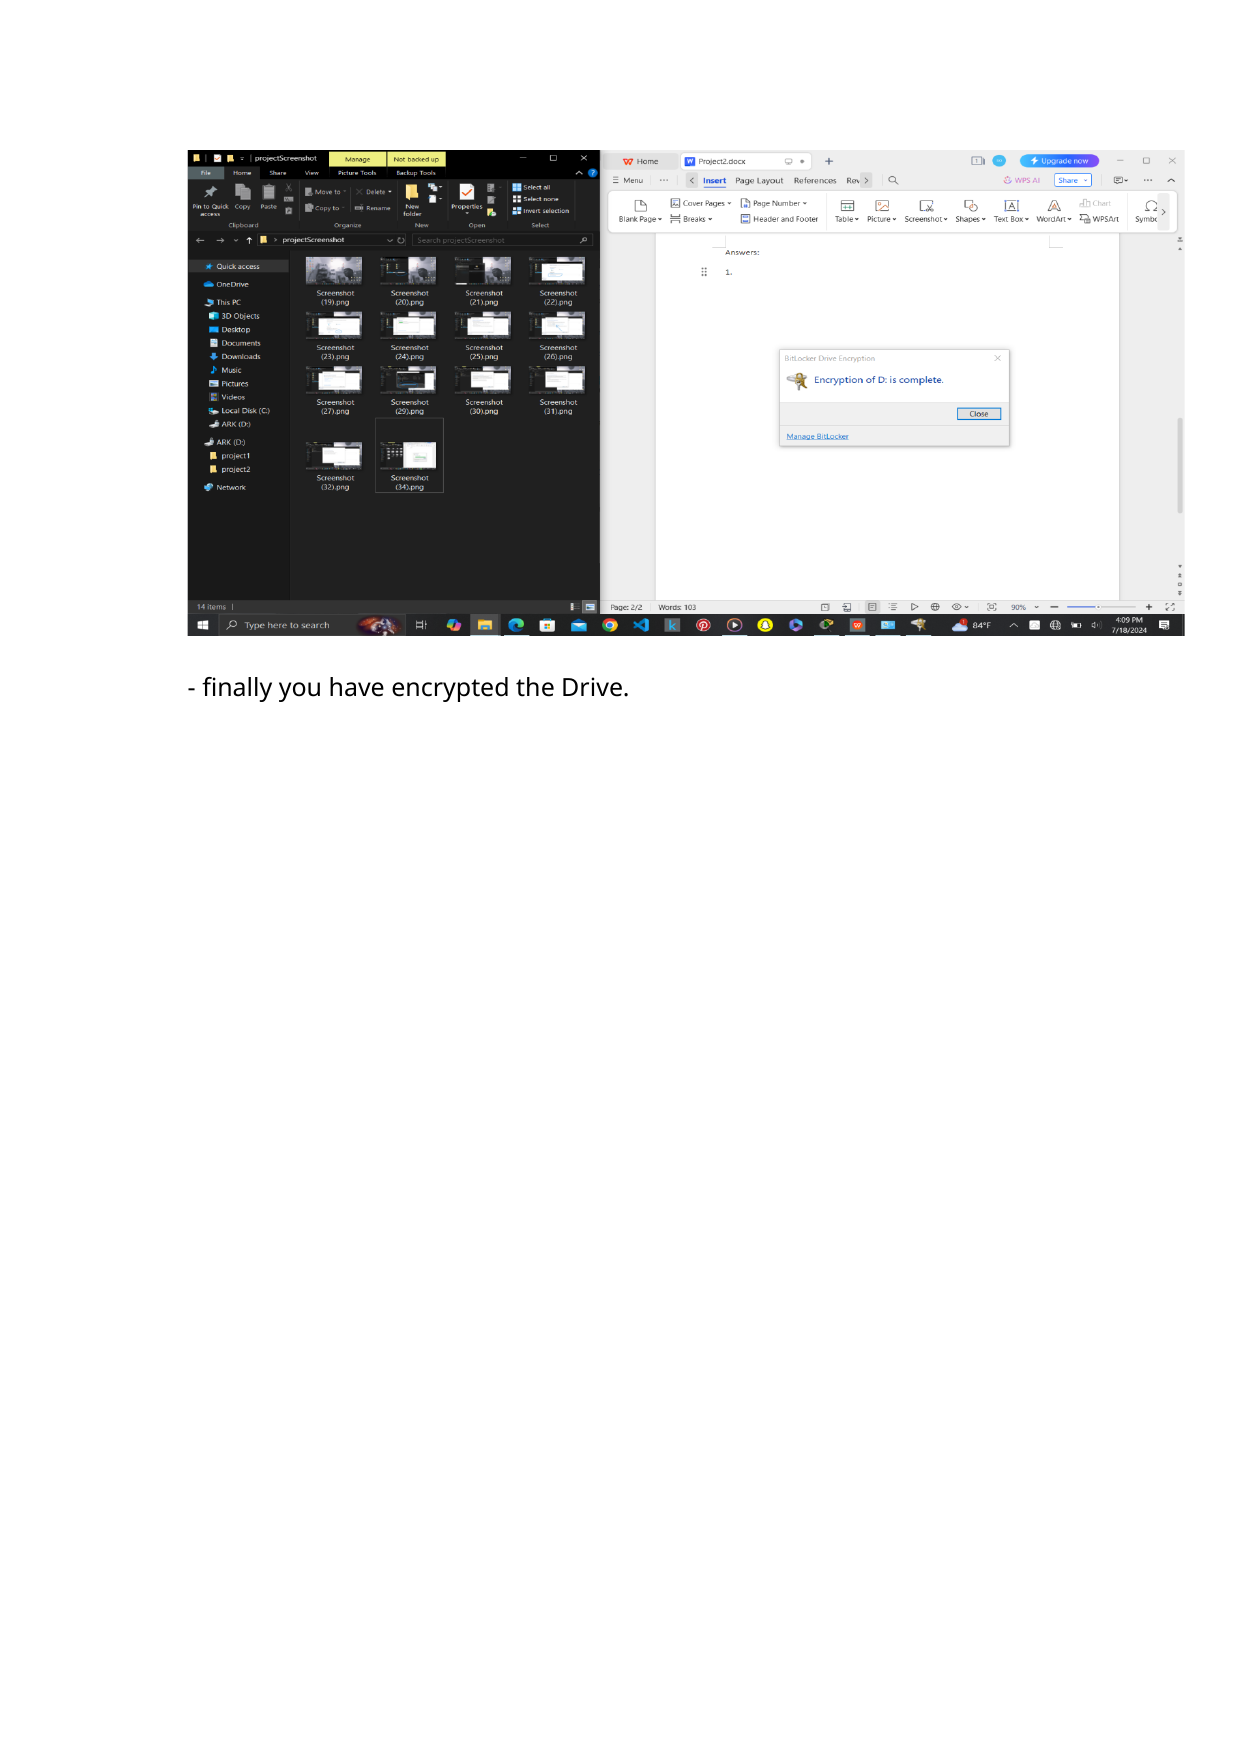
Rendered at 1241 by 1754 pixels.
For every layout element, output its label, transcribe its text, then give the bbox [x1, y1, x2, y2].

list - finally you have encrypted the Drive. [187, 670, 1053, 1002]
picture [187, 150, 1185, 636]
